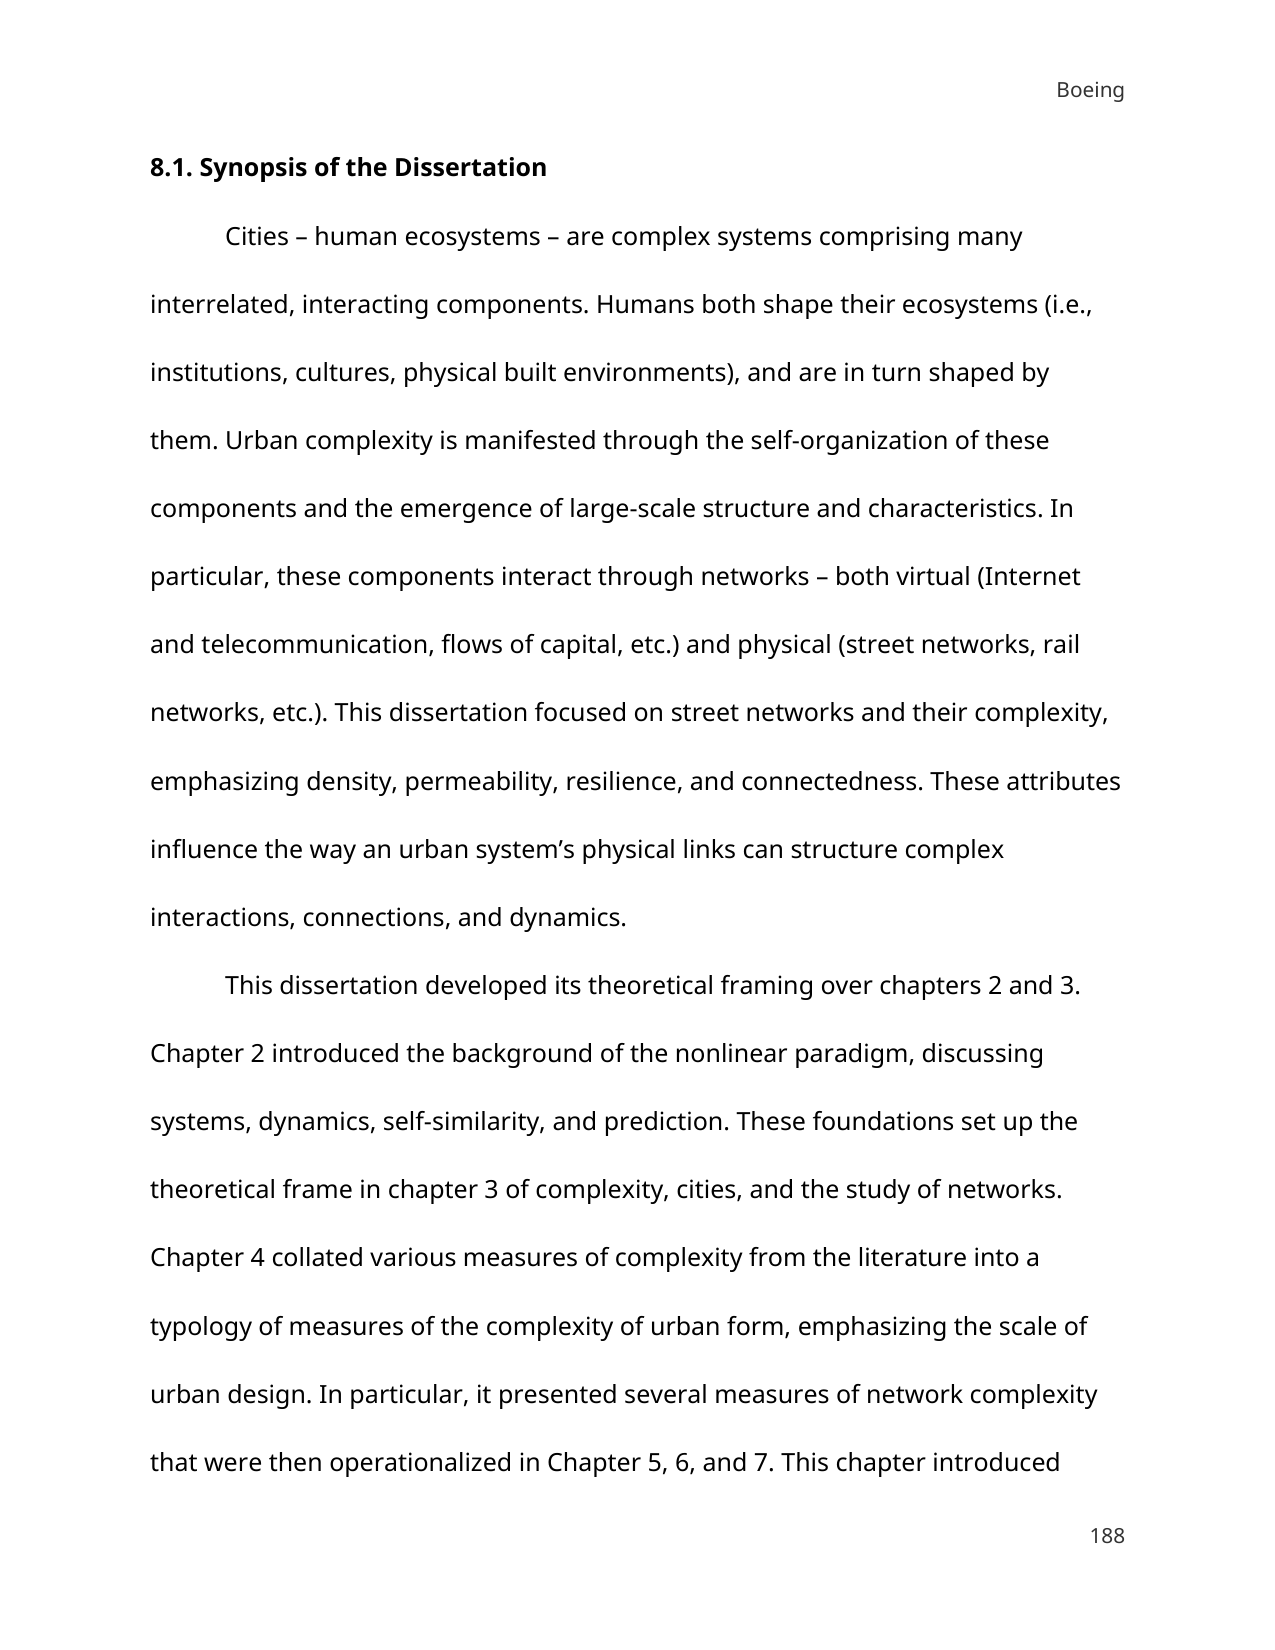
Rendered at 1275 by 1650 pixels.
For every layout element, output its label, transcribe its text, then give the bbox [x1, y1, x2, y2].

text Cities – human ecosystems – are complex systems comprising many interrelated, interacting components. Humans both shape their ecosystems (i.e., institutions, cultures, physical built environments), and are in turn shaped by them. Urban complexity is manifested through the self-organization of these components and the emergence of large-scale structure and characteristics. In particular, these components interact through networks – both virtual (Internet and telecommunication, flows of capital, etc.) and physical (street networks, rail networks, etc.). This dissertation focused on street networks and their complexity, emphasizing density, permeability, resilience, and connectedness. These attributes influence the way an urban system’s physical links can structure complex interactions, connections, and dynamics. [150, 218, 1125, 933]
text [150, 967, 1125, 1478]
subtitle Synopsis of the Dissertation [150, 150, 1125, 184]
